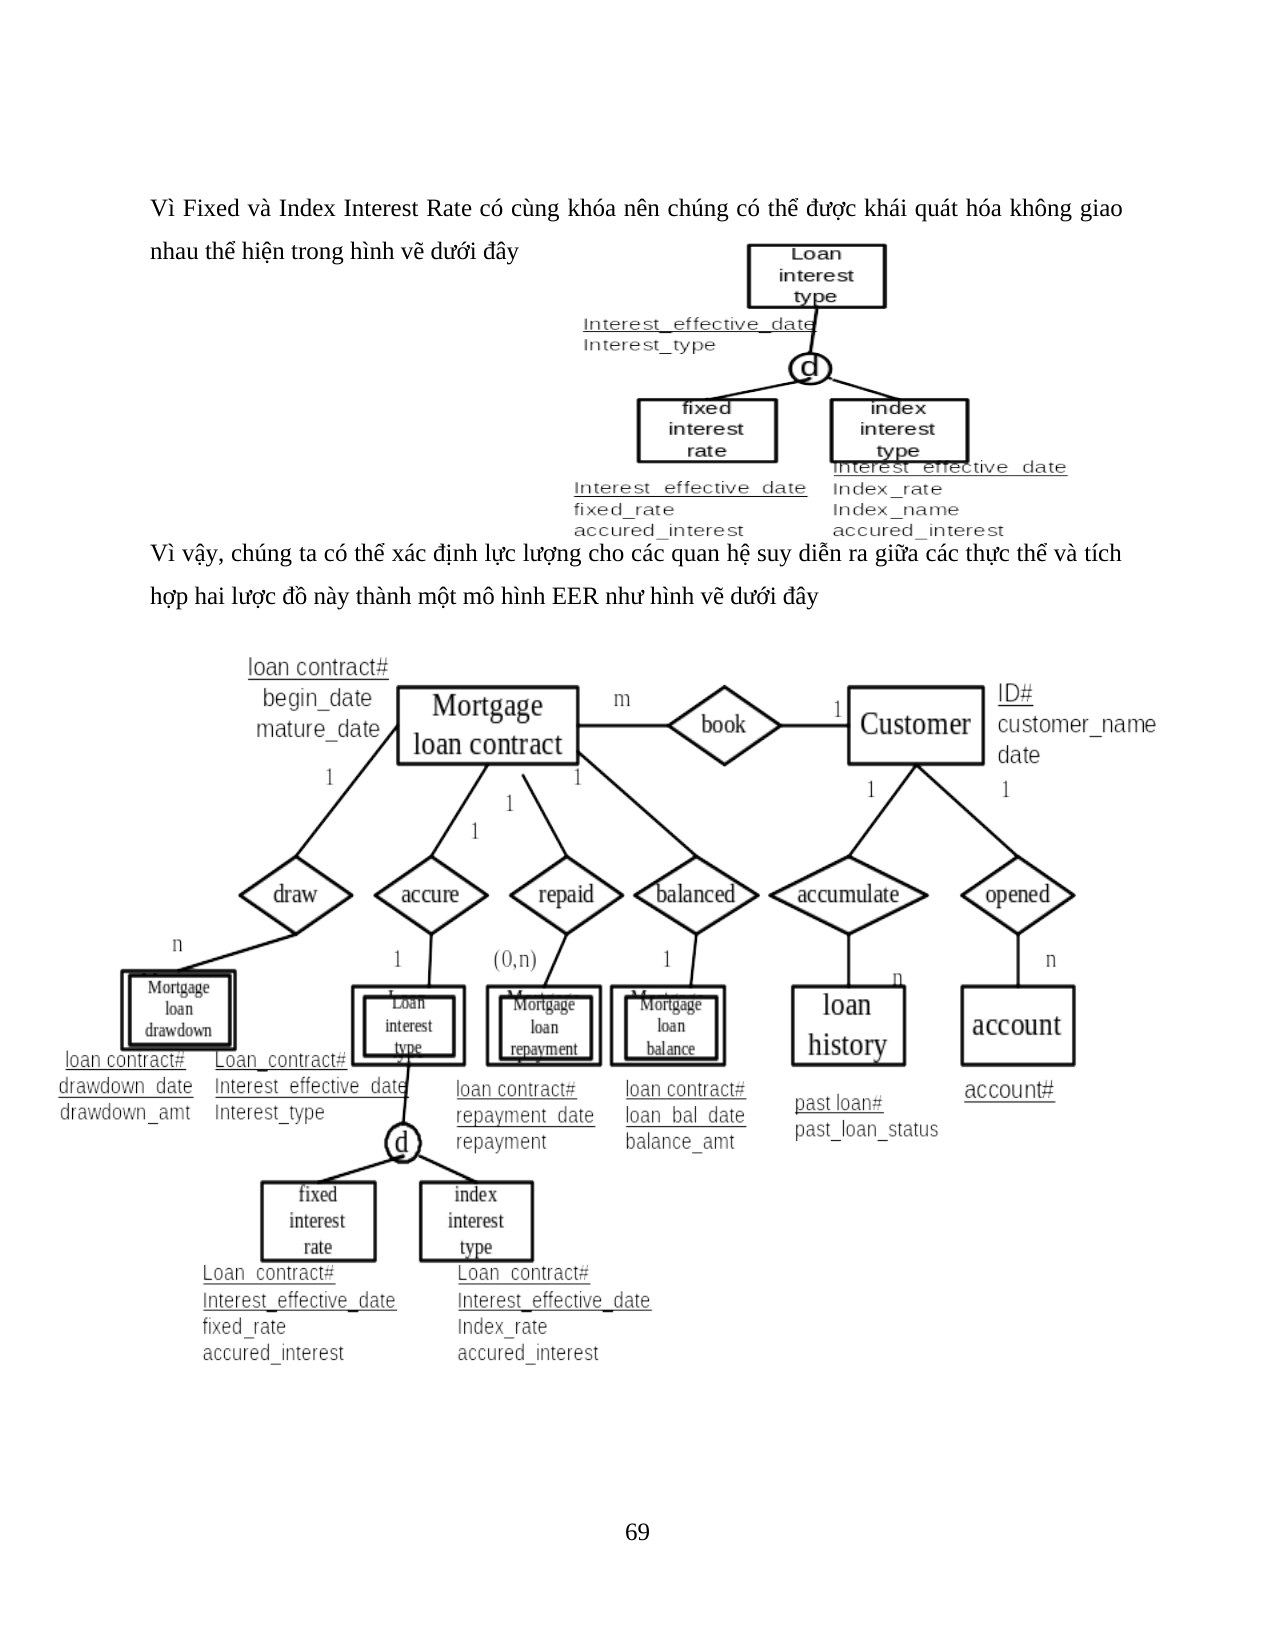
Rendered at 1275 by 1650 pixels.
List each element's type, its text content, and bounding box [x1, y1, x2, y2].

text Vì vậy, chúng ta có thể xác định lực lượng cho các quan hệ suy diễn ra giữa các thực thể và tích hợp hai lược đồ này thành một mô hình EER như hình vẽ dưới đây [150, 538, 1125, 610]
text Vì Fixed và Index Interest Rate có cùng khóa nên chúng có thể được khái quát hóa không giao nhau thể hiện trong hình vẽ dưới đây [150, 193, 1125, 265]
